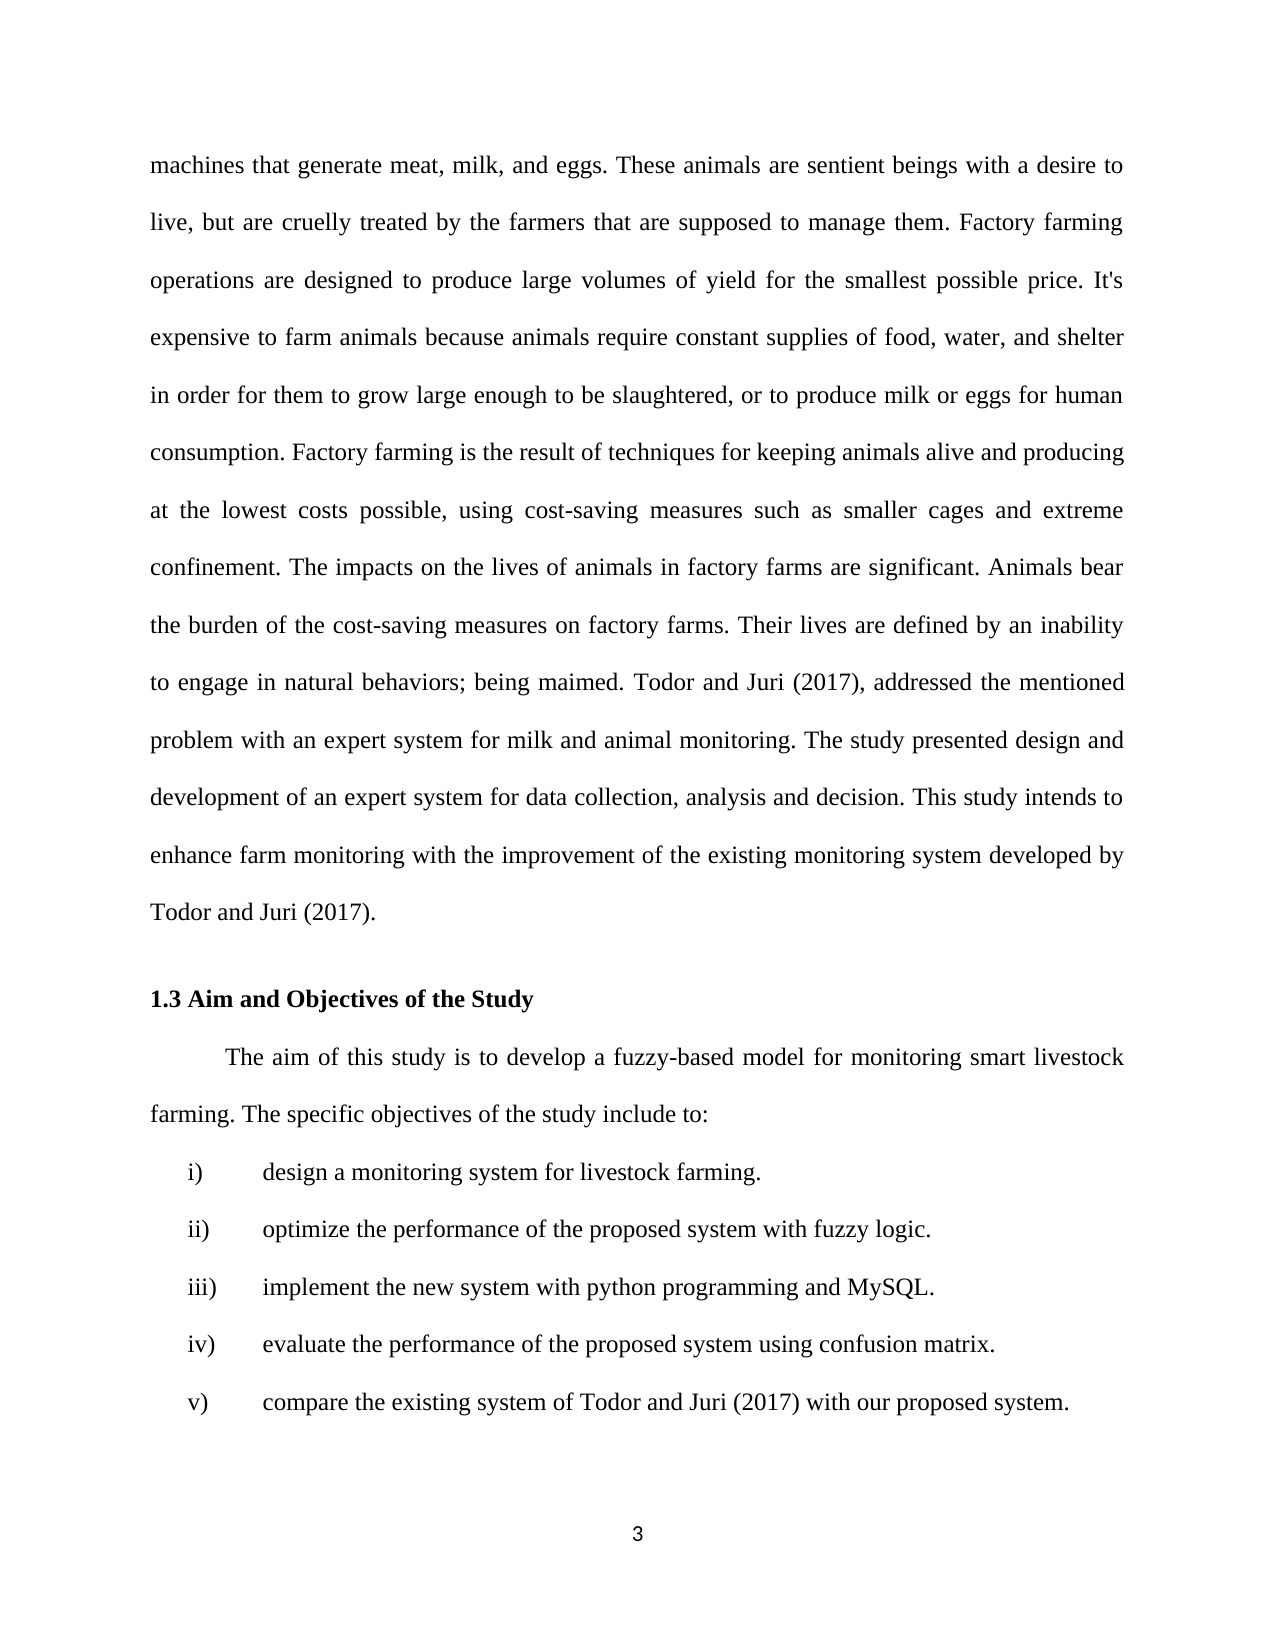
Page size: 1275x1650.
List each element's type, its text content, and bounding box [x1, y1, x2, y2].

list Aim and Objectives of the Study [150, 984, 1125, 1013]
list optimize the performance of the proposed system with fuzzy logic. [187, 1214, 1125, 1243]
list implement the new system with python programming and MySQL. [187, 1272, 1125, 1300]
list compare the existing system of Todor and Juri (2017) with our proposed system. [187, 1387, 1125, 1415]
list evaluate the performance of the proposed system using confusion matrix. [187, 1329, 1125, 1358]
list design a monitoring system for livestock farming. [187, 1157, 1144, 1185]
text The aim of this study is to develop a fuzzy-based model for monitoring smart livestock farming. The specific objectives of the study include to: [150, 1042, 1125, 1128]
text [150, 150, 1125, 926]
